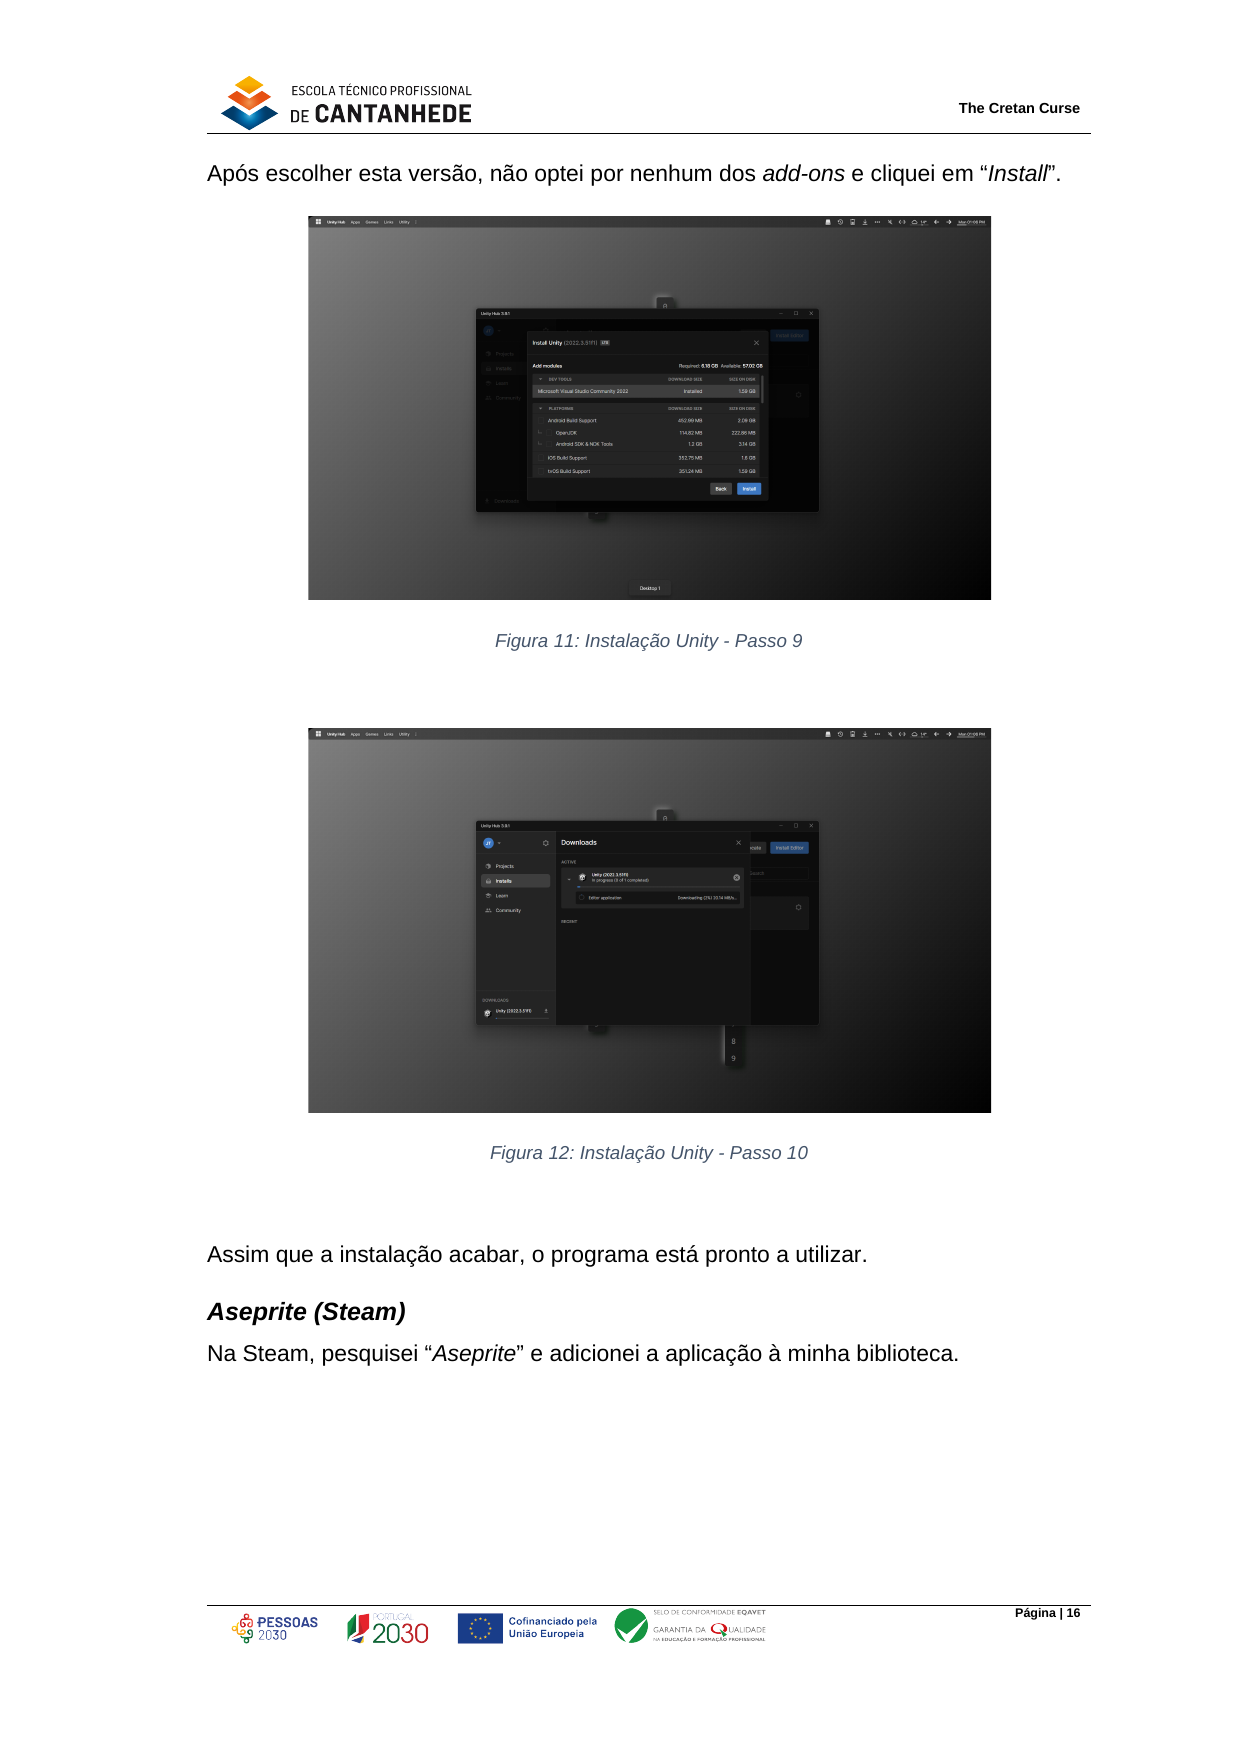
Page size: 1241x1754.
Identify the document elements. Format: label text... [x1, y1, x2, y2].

picture [614, 1608, 766, 1643]
picture [218, 73, 475, 133]
text Na Steam, pesquisei “Aseprite” e adicionei a aplicação à minha biblioteca. [207, 1340, 1092, 1366]
text Assim que a instalação acabar, o programa está pronto a utilizar. [207, 1241, 1092, 1267]
text Figura : Instalação Unity - Passo 10 [207, 1142, 1092, 1163]
text Após escolher esta versão, não optei por nenhum dos add-ons e cliquei em “Install”. [207, 160, 1092, 186]
picture [218, 1606, 608, 1654]
picture [308, 216, 992, 600]
text Figura : Instalação Unity - Passo 9 [207, 630, 1092, 651]
subtitle Aseprite (Steam) [207, 1297, 1092, 1325]
picture [308, 728, 992, 1113]
